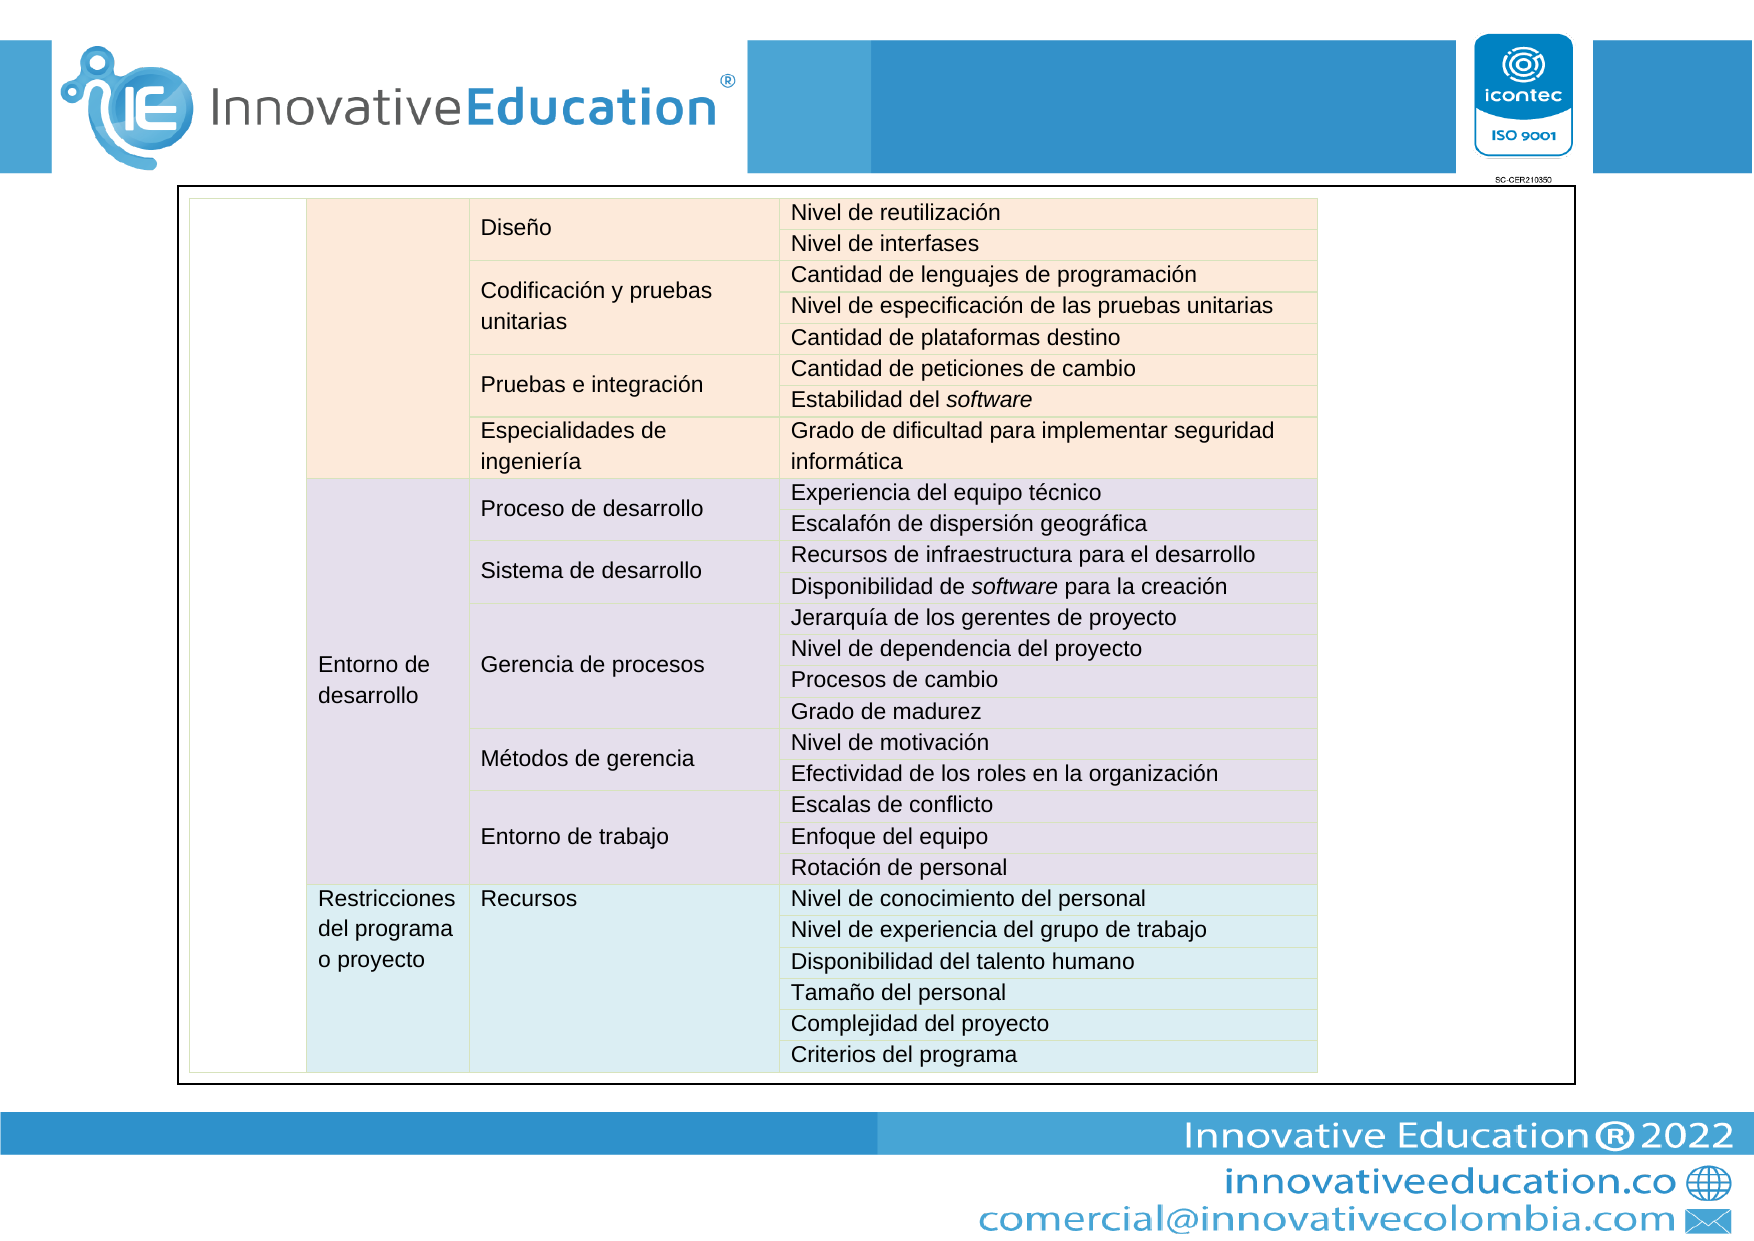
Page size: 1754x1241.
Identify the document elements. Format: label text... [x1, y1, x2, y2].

picture [0, 28, 1456, 186]
picture [0, 1110, 1754, 1240]
picture [1471, 32, 1576, 185]
picture [1593, 28, 1752, 186]
